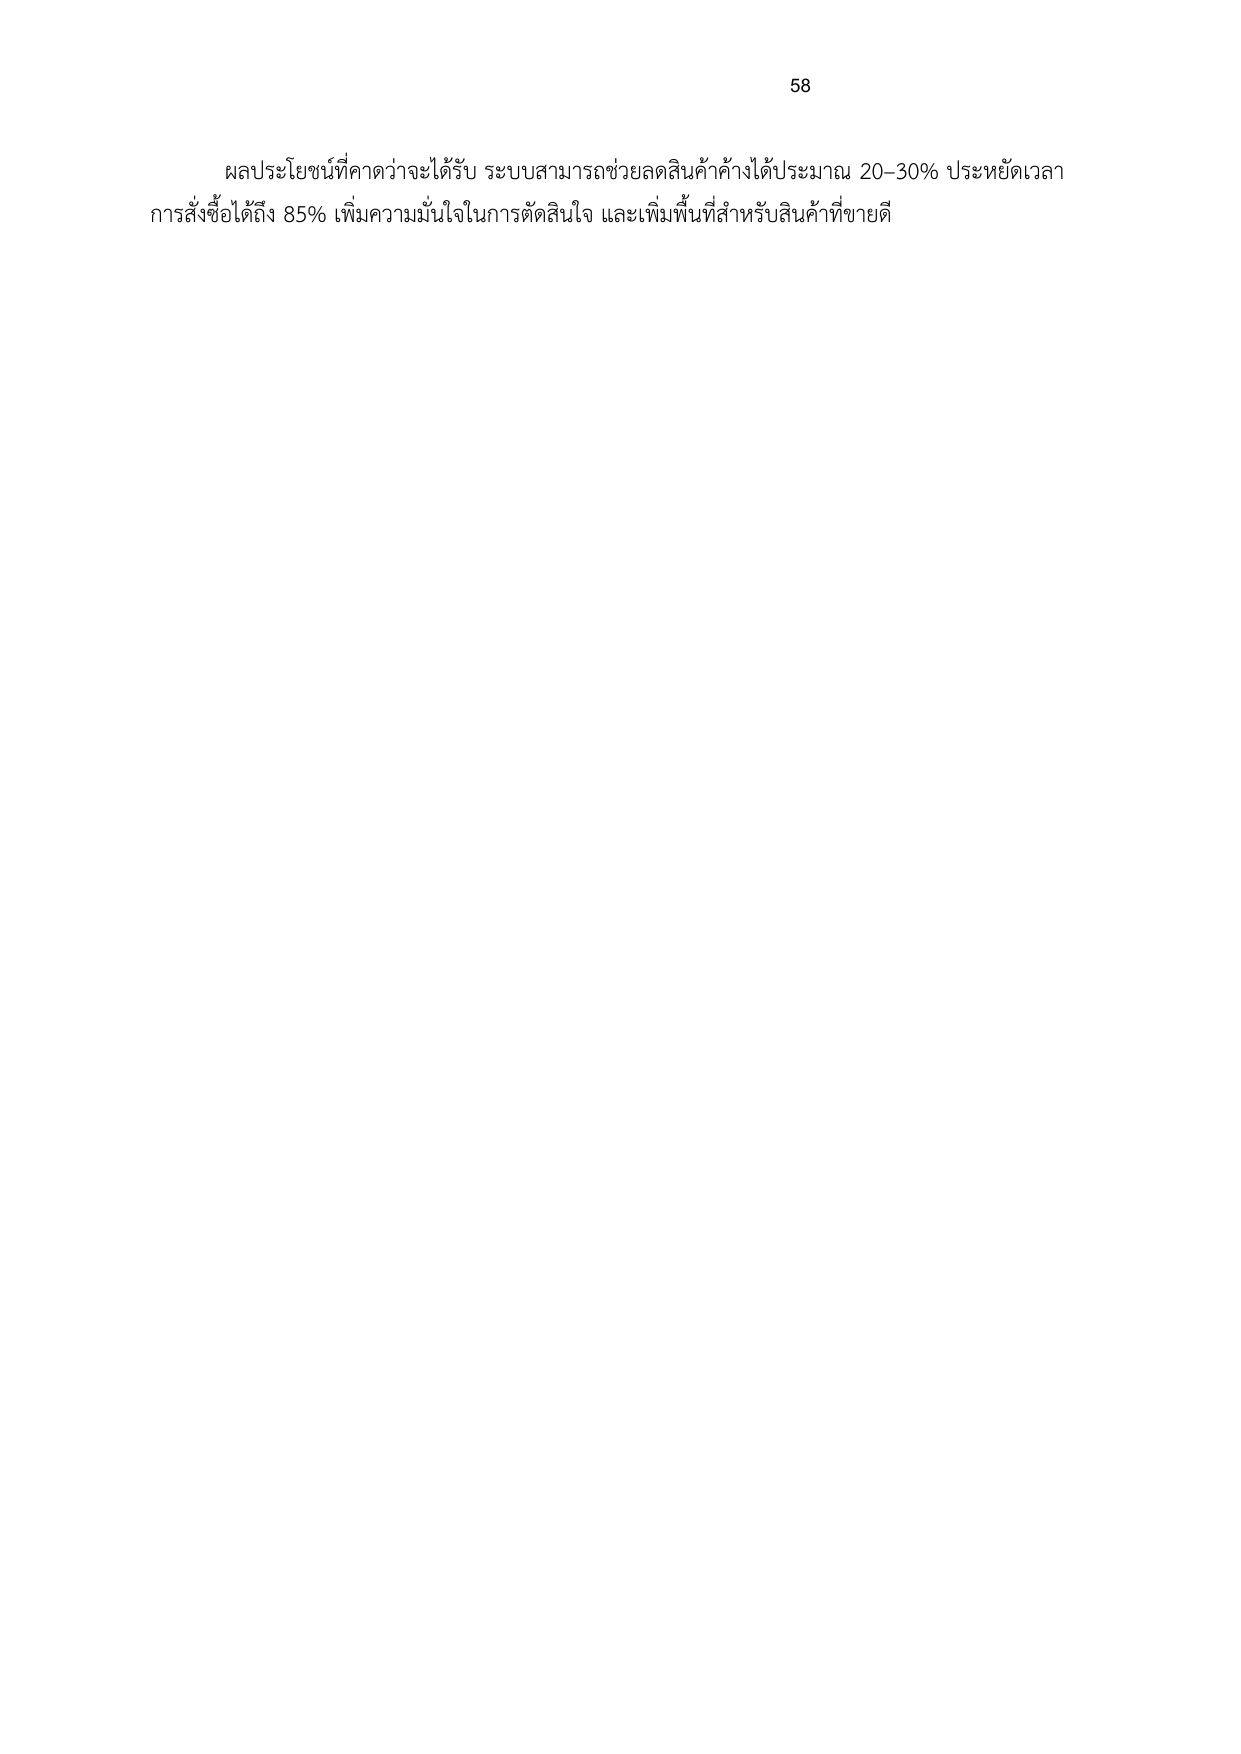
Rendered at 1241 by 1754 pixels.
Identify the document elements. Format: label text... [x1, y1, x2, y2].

text ผลประโยชน์ที่คาดว่าจะได้รับ ระบบสามารถช่วยลดสินค้าค้างได้ประมาณ 20–30% ประหยัดเวลาการสั่งซื้อได้ถึง 85% เพิ่มความมั่นใจในการตัดสินใจ และเพิ่มพื้นที่สำหรับสินค้าที่ขายดี [150, 150, 1090, 231]
